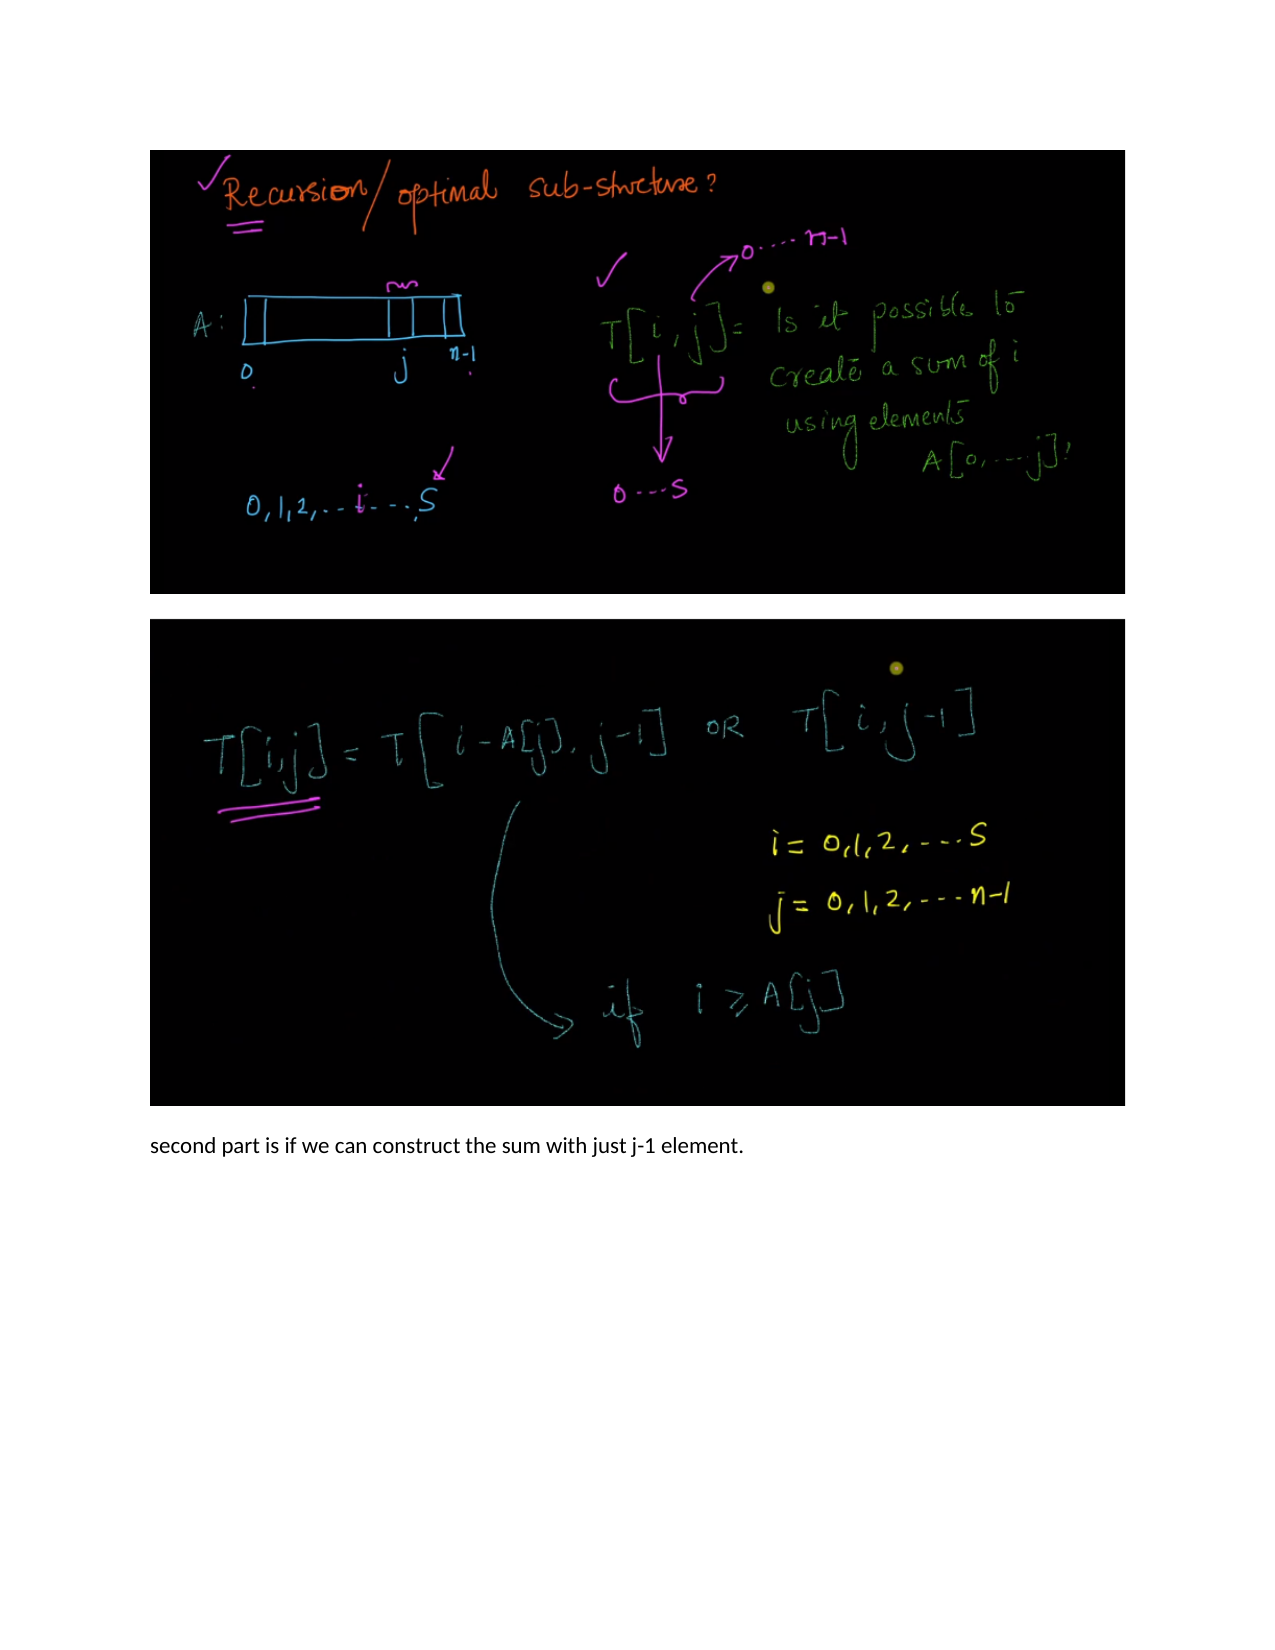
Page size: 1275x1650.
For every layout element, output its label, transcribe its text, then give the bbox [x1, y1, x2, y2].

picture [150, 618, 1125, 1106]
picture [150, 150, 1125, 594]
text second part is if we can construct the sum with just j-1 element. [150, 1131, 1125, 1159]
